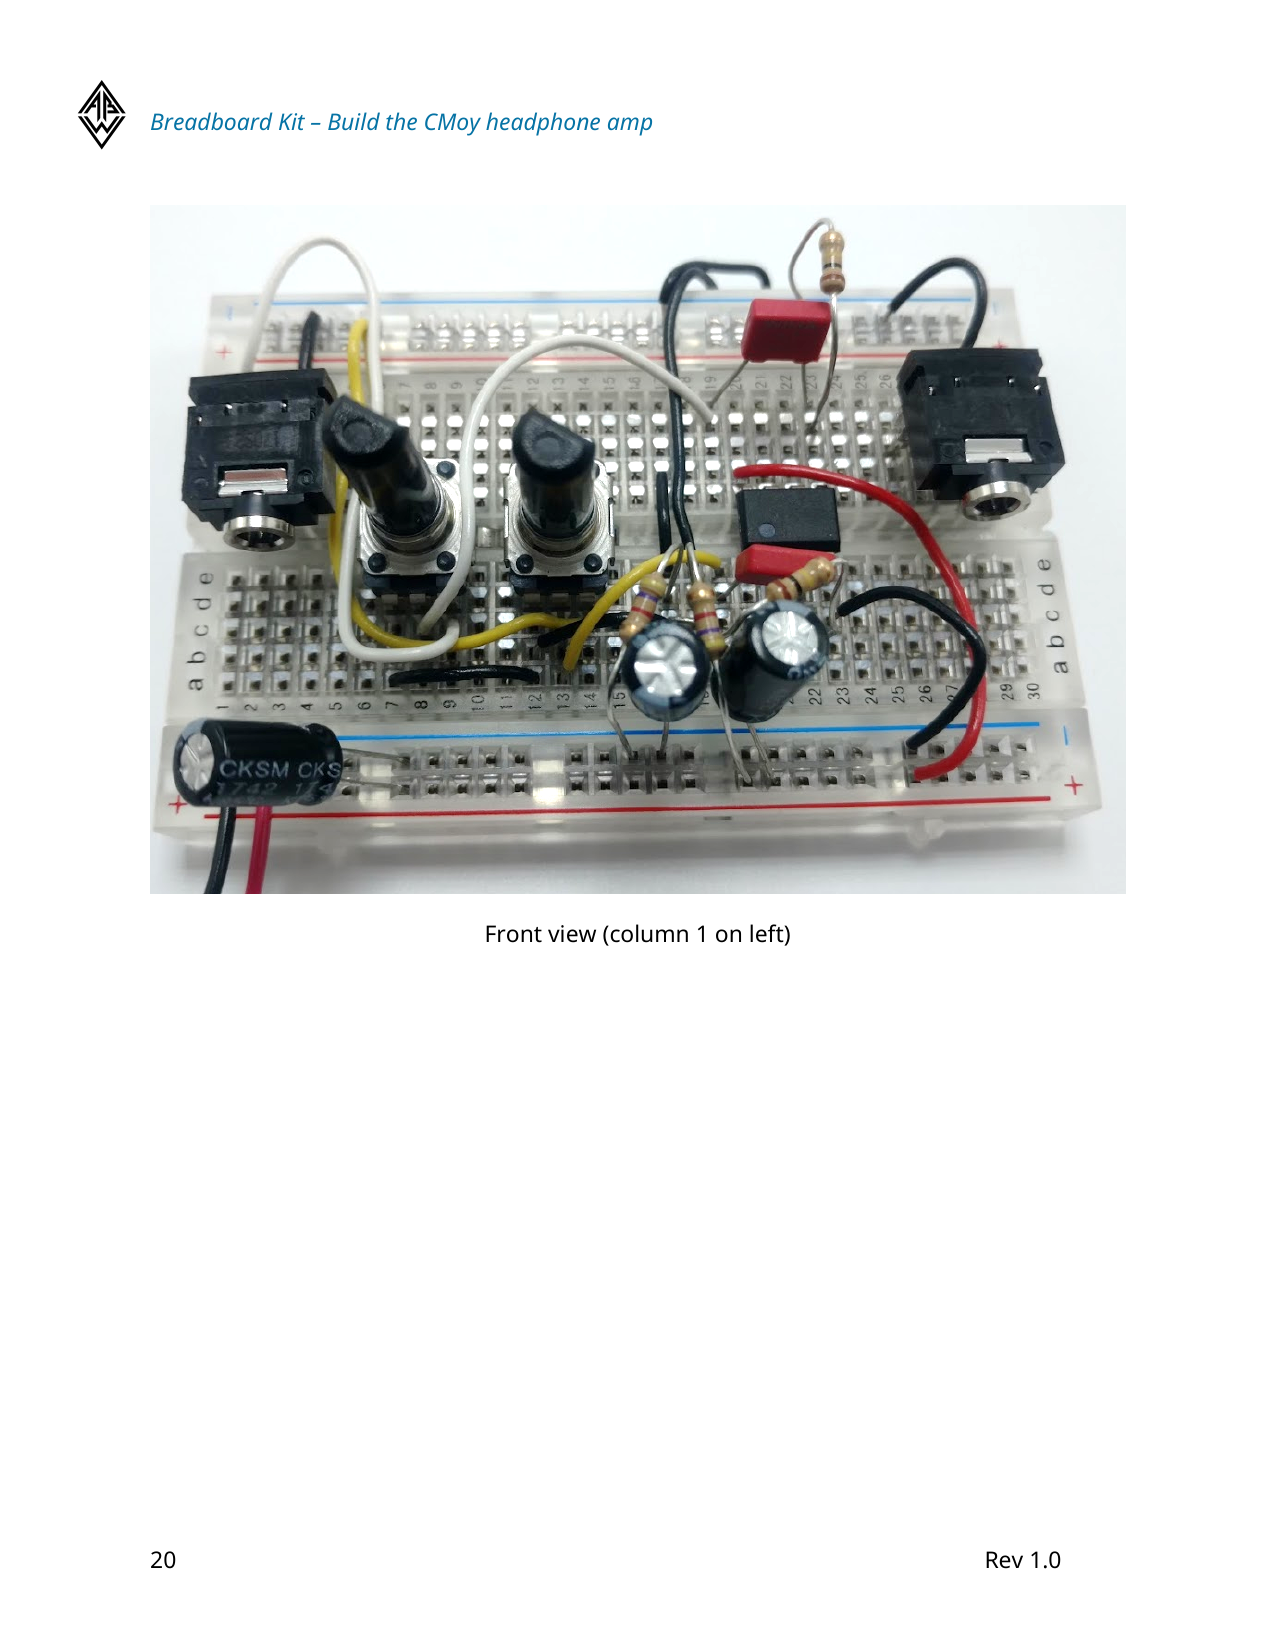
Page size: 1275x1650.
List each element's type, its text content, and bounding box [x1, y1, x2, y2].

picture [150, 205, 1126, 894]
picture [71, 75, 134, 155]
text Front view (column 1 on left) [150, 918, 1125, 949]
